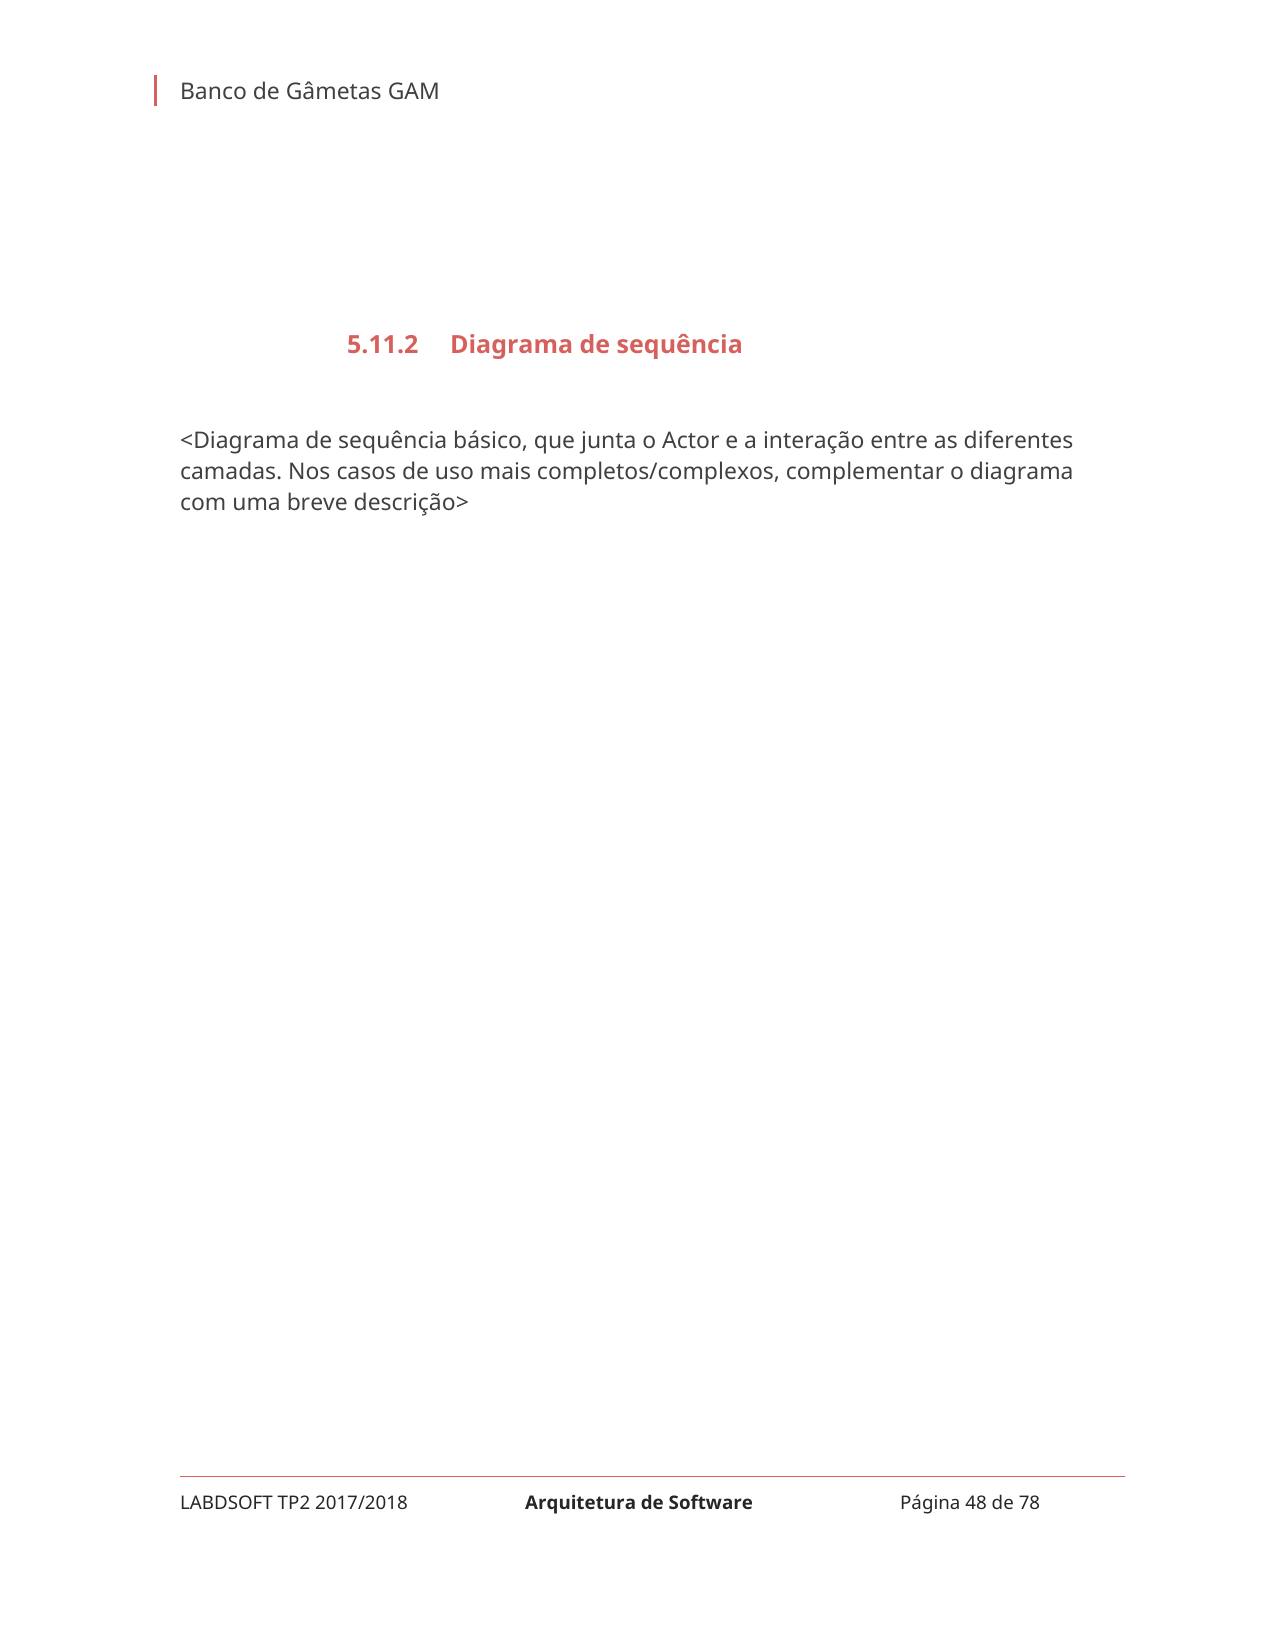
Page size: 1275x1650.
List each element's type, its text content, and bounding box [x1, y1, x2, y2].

text <Diagrama de sequência básico, que junta o Actor e a interação entre as diferentes camadas. Nos casos de uso mais completos/complexos, complementar o diagrama com uma breve descrição> [180, 424, 1125, 517]
subtitle Diagrama de sequência [347, 327, 1125, 361]
